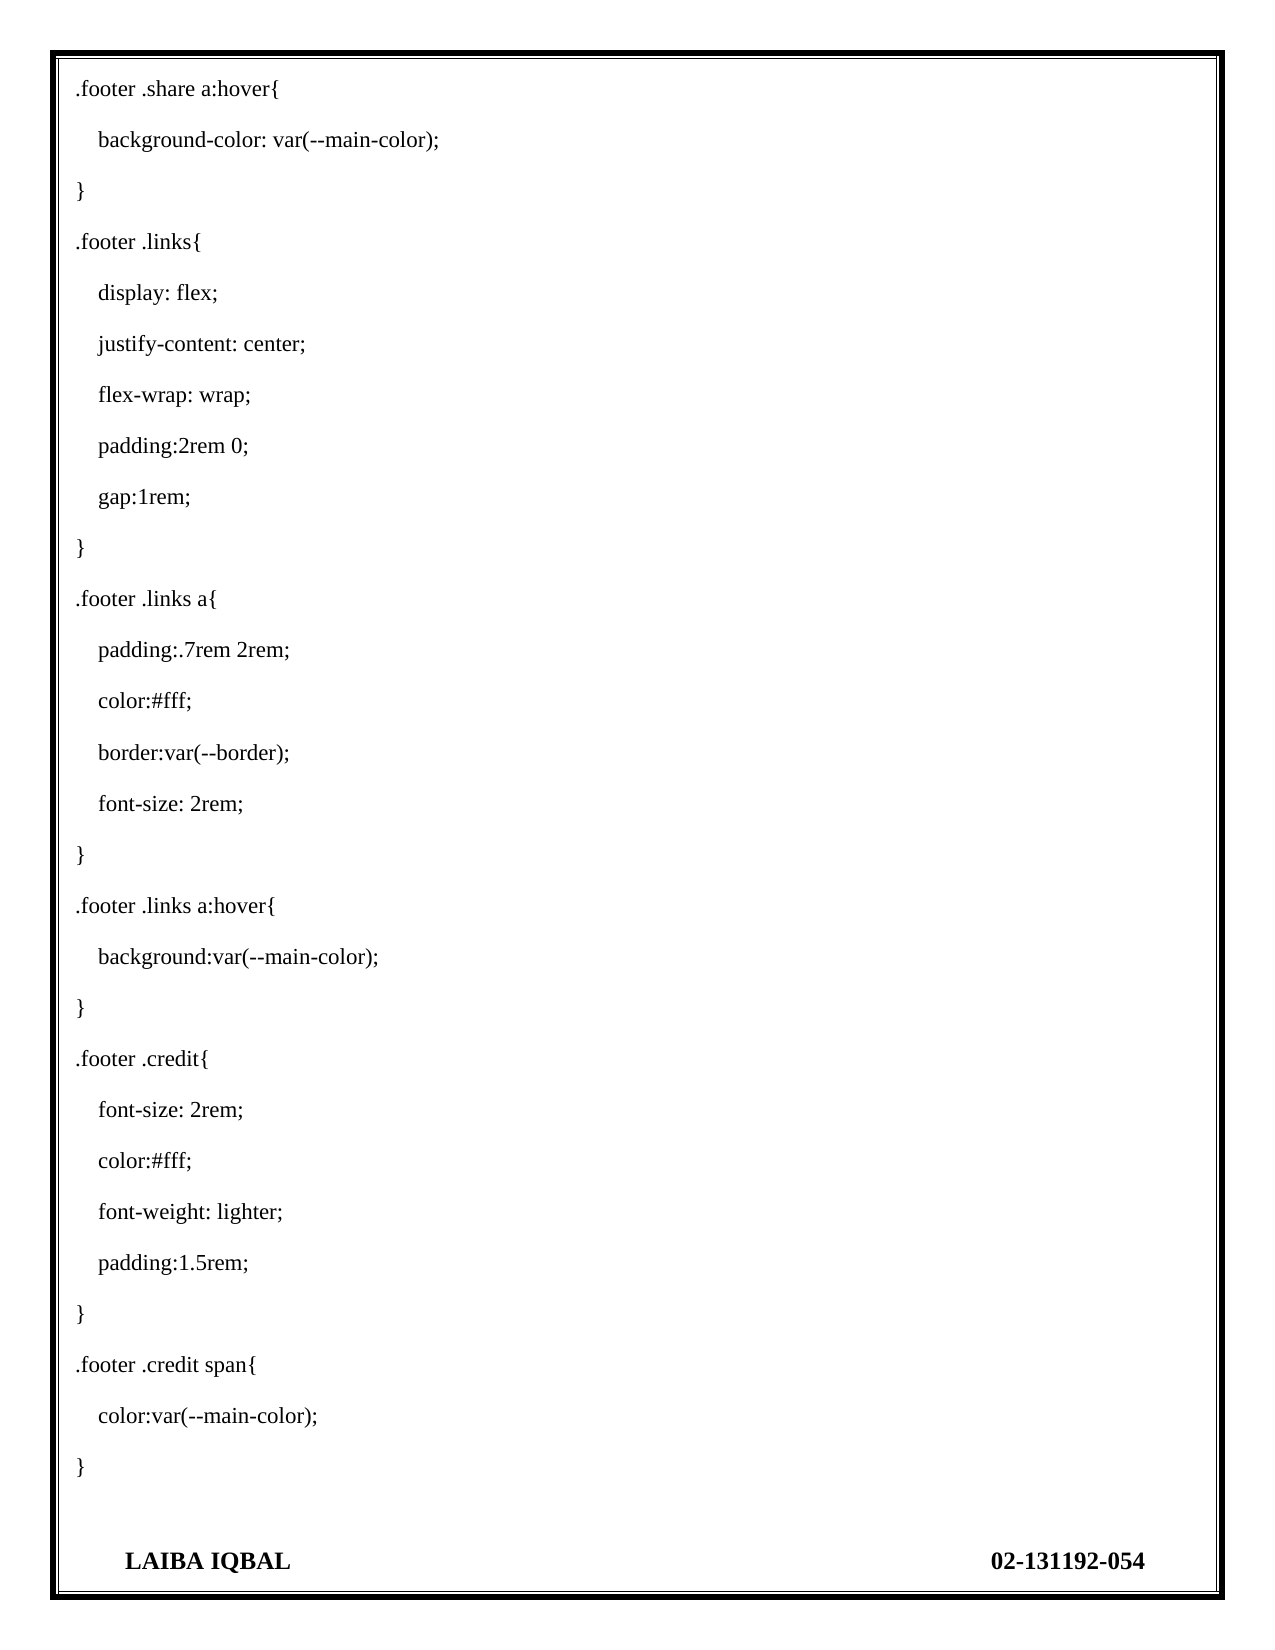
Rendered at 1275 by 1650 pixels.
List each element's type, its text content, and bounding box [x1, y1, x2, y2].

text font-size: 2rem; [75, 789, 1200, 816]
text padding:2rem 0; [75, 432, 1200, 459]
text gap:1rem; [75, 483, 1200, 510]
text .footer .links a:hover{ [75, 892, 1200, 918]
text color:#fff; [75, 1147, 1200, 1173]
text color:var(--main-color); [75, 1402, 1200, 1428]
text background:var(--main-color); [75, 943, 1200, 969]
text padding:.7rem 2rem; [75, 636, 1200, 663]
text background-color: var(--main-color); [75, 126, 1200, 152]
text justify-content: center; [75, 330, 1200, 357]
text color:#fff; [75, 687, 1200, 714]
text } [75, 1453, 1200, 1479]
text font-size: 2rem; [75, 1096, 1200, 1122]
text } [75, 841, 1200, 867]
text } [75, 534, 1200, 561]
text .footer .share a:hover{ [75, 75, 1200, 101]
text .footer .links a{ [75, 585, 1200, 612]
text .footer .credit{ [75, 1045, 1200, 1071]
text } [75, 177, 1200, 203]
text .footer .links{ [75, 228, 1200, 254]
text } [75, 994, 1200, 1020]
text flex-wrap: wrap; [75, 381, 1200, 408]
text font-weight: lighter; [75, 1198, 1200, 1224]
text padding:1.5rem; [75, 1249, 1200, 1275]
text display: flex; [75, 279, 1200, 306]
text border:var(--border); [75, 738, 1200, 765]
text .footer .credit span{ [75, 1351, 1200, 1377]
text } [75, 1300, 1200, 1326]
